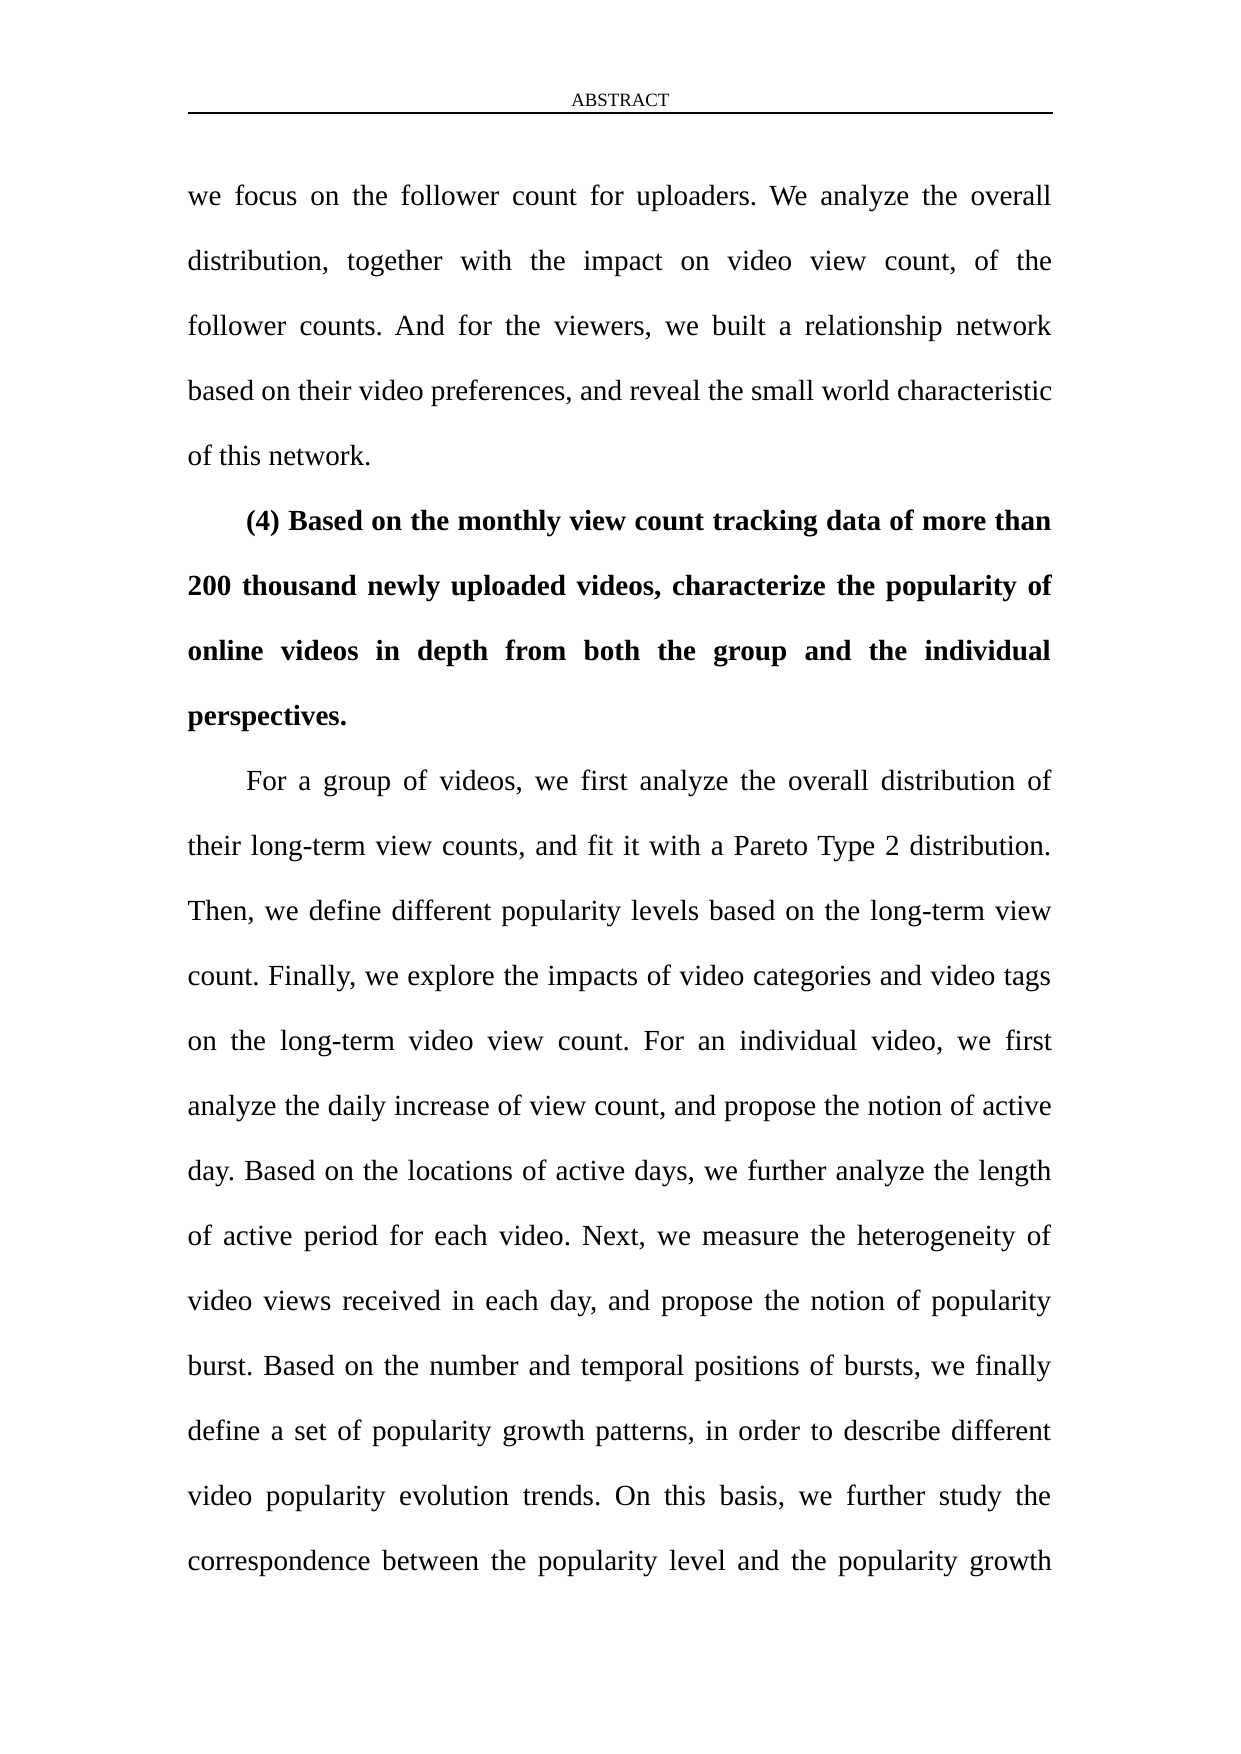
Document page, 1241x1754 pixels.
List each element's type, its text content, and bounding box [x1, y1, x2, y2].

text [187, 747, 1053, 1592]
text (4) Based on the monthly view count tracking data of more than 200 thousand newly uploaded videos, characterize the popularity of online videos in depth from both the group and the individual perspectives. [187, 487, 1053, 747]
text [187, 162, 1053, 487]
